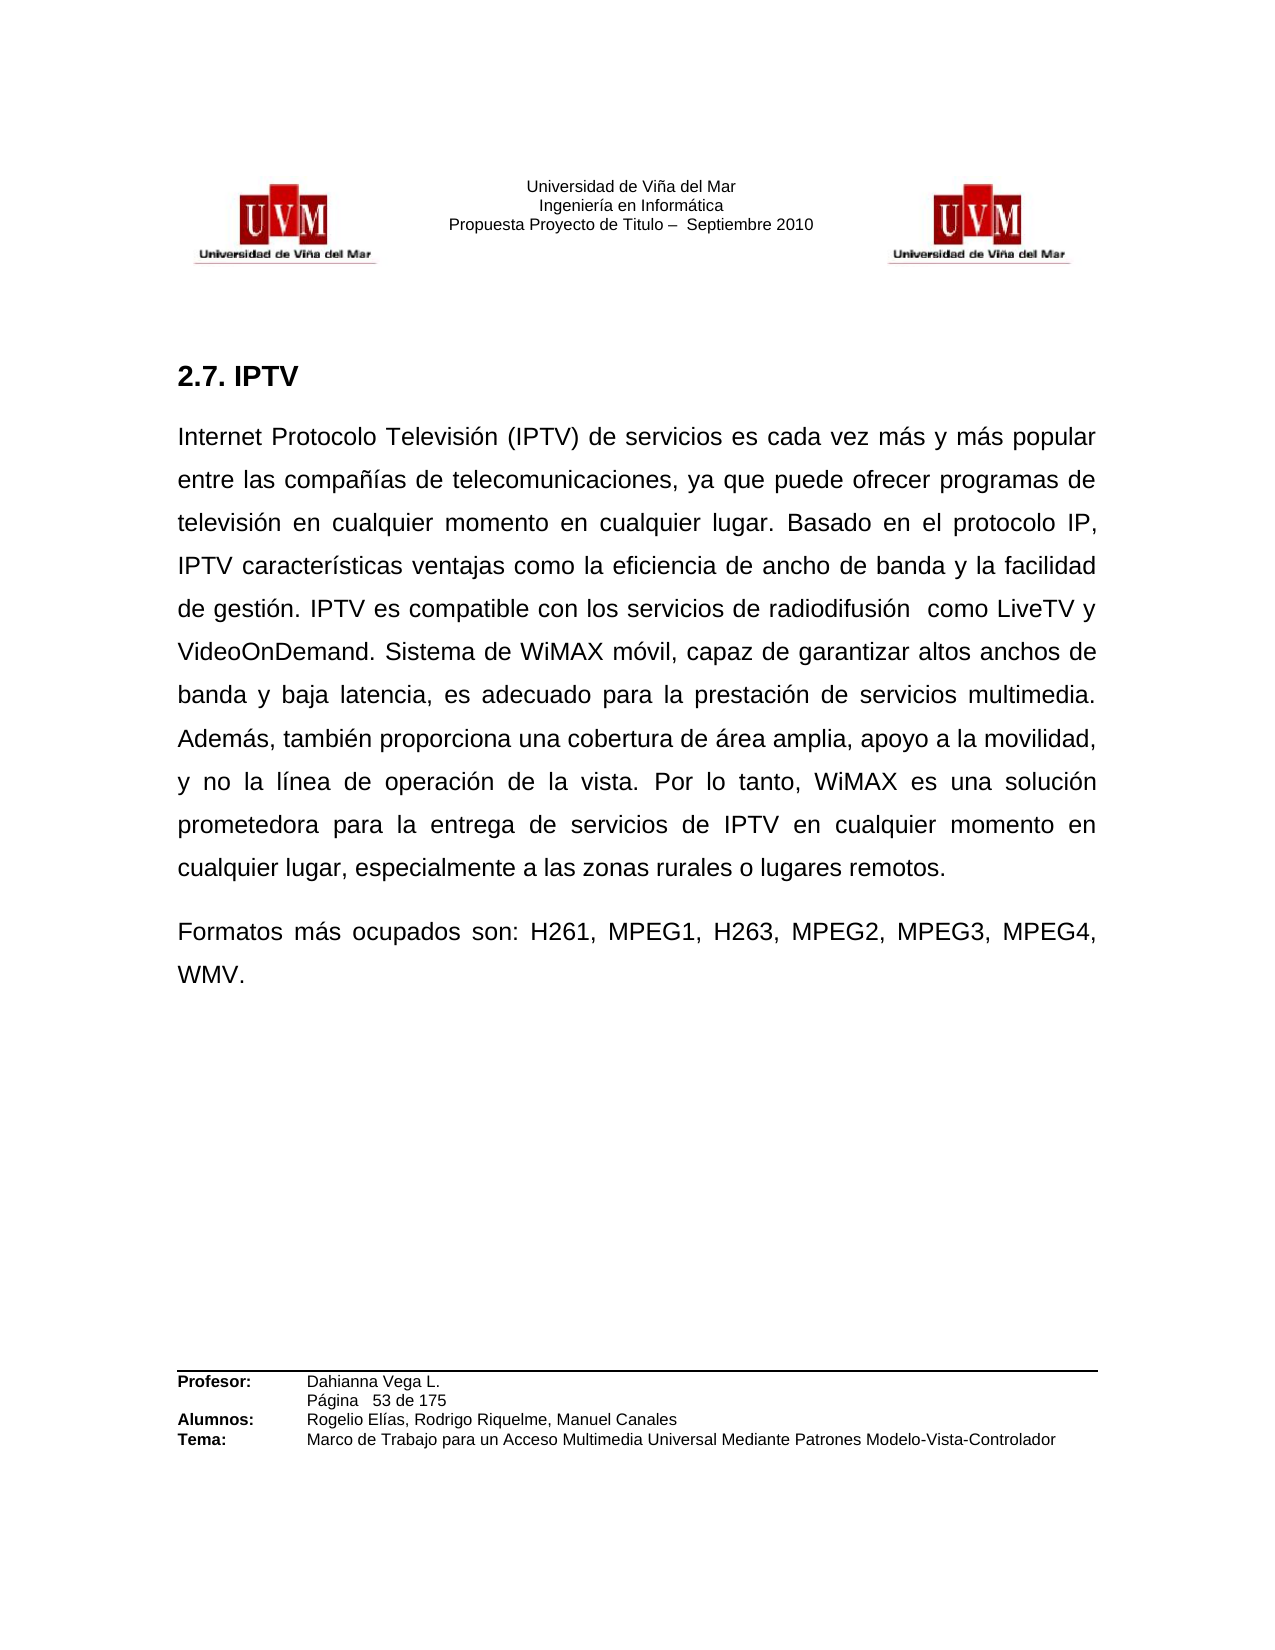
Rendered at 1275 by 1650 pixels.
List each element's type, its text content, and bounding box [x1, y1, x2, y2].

picture [871, 176, 1084, 267]
picture [177, 176, 390, 267]
text Internet Protocolo Televisión (IPTV) de servicios es cada vez más y más popular entre las compañías de telecomunicaciones, ya que puede ofrecer programas de televisión en cualquier momento en cualquier lugar. Based on IP protocol, IPTV features advantages like bandwidth efficiency and ease of management.Basado en el protocolo IP, IPTV características ventajas como la eficiencia de ancho de banda y la facilidad de gestión. IPTV supports both broadcast and unicast services like LiveTV and VideoOnDemand.IPTV es compatible con los servicios de radiodifusión como LiveTV y VideoOnDemand. WiMAX wireless system, capable of ensuring high bandwidths and low latencies, is suitable for delivering multimedia services.Sistema de WiMAX móvil, capaz de garantizar altos anchos de banda y baja latencia, es adecuado para la prestación de servicios multimedia. In addition, it also provides wide area coverage, mobility support, and non-line-of-sight operation.Además, también proporciona una cobertura de área amplia, apoyo a la movilidad, y no la línea de operación de la vista. Therefore, WiMAX is a promising solution for delivering IPTV services anytime anywhere, especially to rural areas or remote locations.Por lo tanto, WiMAX es una solución prometedora para la entrega de servicios de IPTV en cualquier momento en cualquier lugar, especialmente a las zonas rurales o lugares remotos. [177, 422, 1098, 882]
subtitle 2.7. IPTV [177, 359, 1098, 392]
text Formatos más ocupados son: H261, MPEG1, H263, MPEG2, MPEG3, MPEG4, WMV. [177, 917, 1098, 989]
